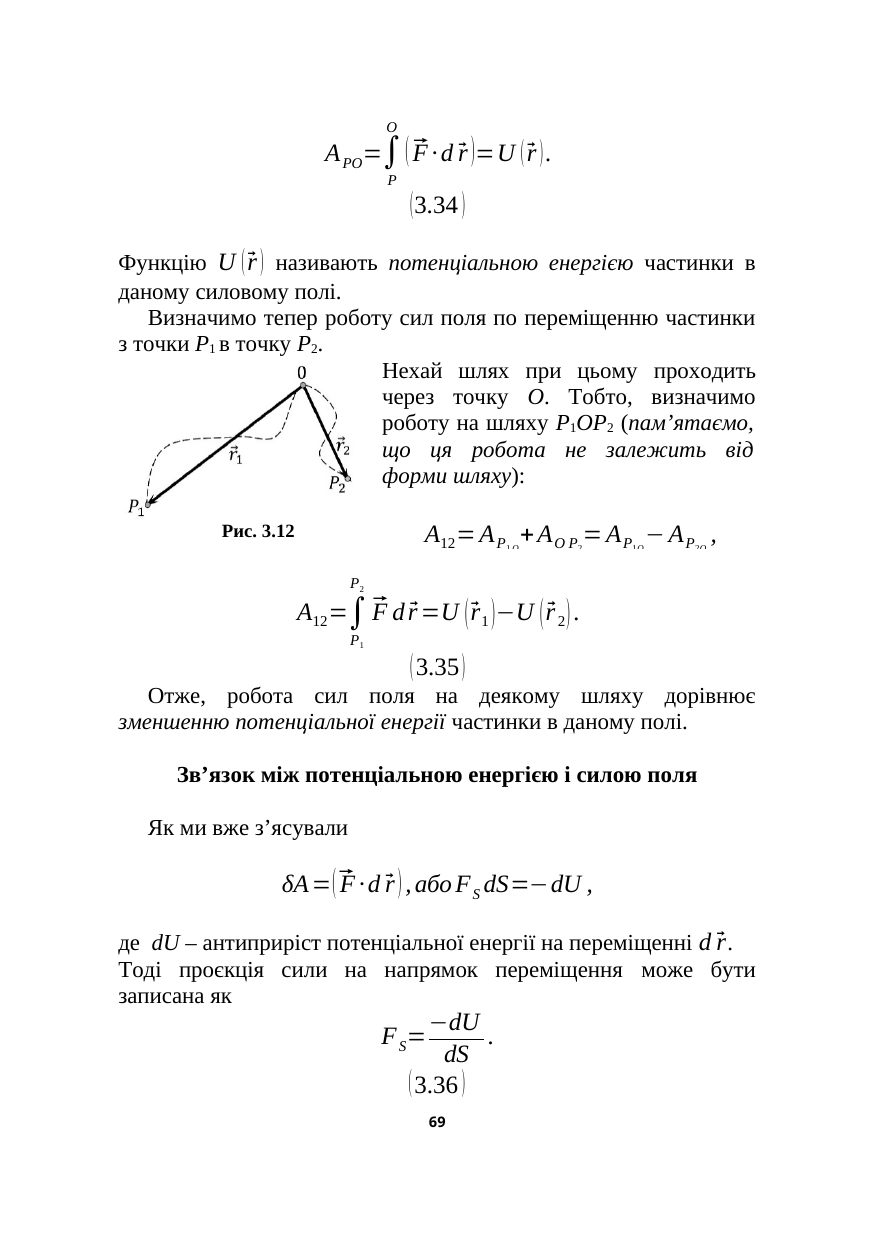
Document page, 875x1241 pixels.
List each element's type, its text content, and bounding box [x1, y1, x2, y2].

text де dU – антиприріст потенціальної енергії на переміщенні . [118, 928, 756, 956]
text Зв’язок між потенціальною енергією і силою поля [118, 761, 756, 787]
text Визначимо тепер роботу сил поля по переміщенню частинки з точки Р1 в точку Р2. [118, 304, 756, 357]
picture [117, 363, 362, 526]
text Тоді проєкція сили на напрямок переміщення може бути записана як [118, 956, 756, 1009]
text Як ми вже з’ясували [118, 813, 756, 840]
text Нехай шлях при цьому проходить через точку О. Тобто, визначимо роботу на шляху Р1ОР2 (пам’ятаємо, що ця робота не залежить від форми шляху): [118, 357, 756, 488]
text Отже, робота сил поля на деякому шляху дорівнює зменшенню потенціальної енергії частинки в даному полі. [118, 682, 756, 734]
text Функцію називають потенціальною енергією частинки в даному силовому полі. [118, 247, 756, 304]
